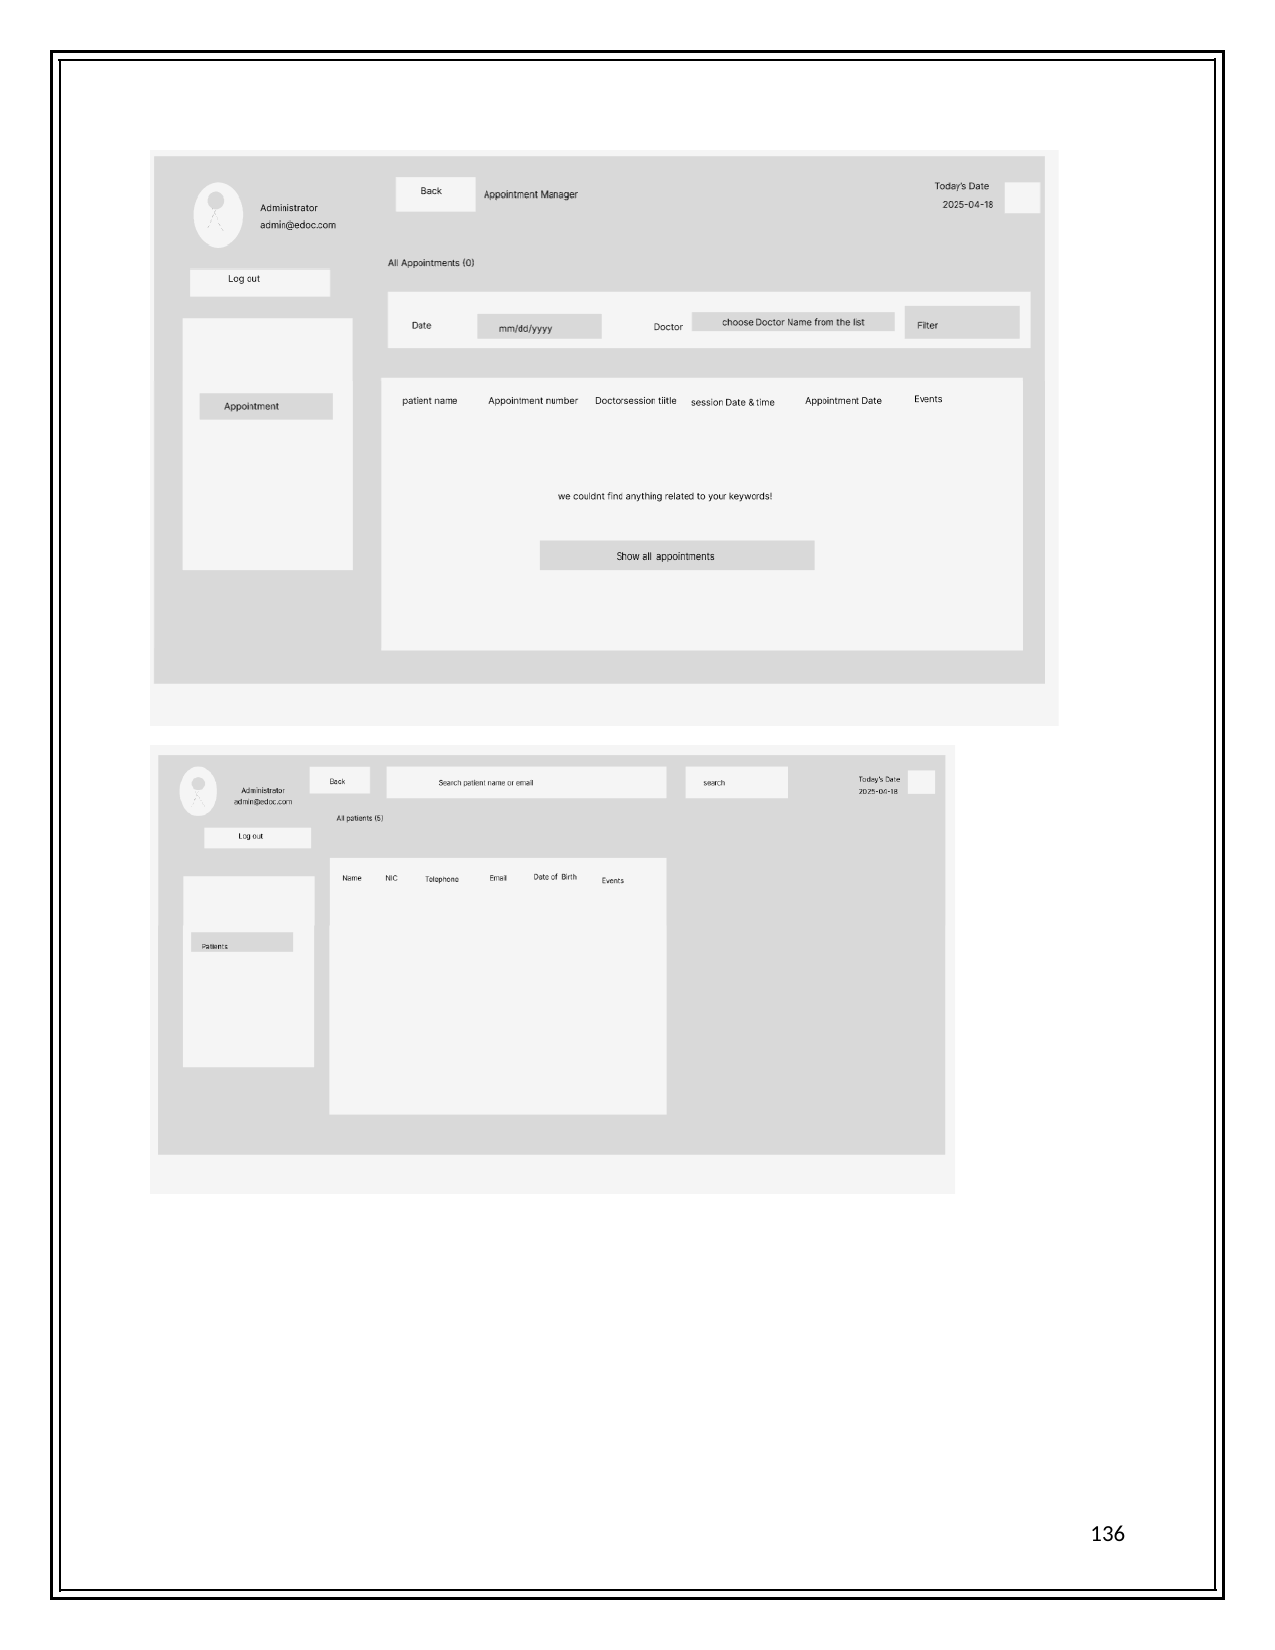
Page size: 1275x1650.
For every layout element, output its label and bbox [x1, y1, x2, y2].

picture [150, 745, 955, 1194]
picture [150, 150, 1059, 726]
